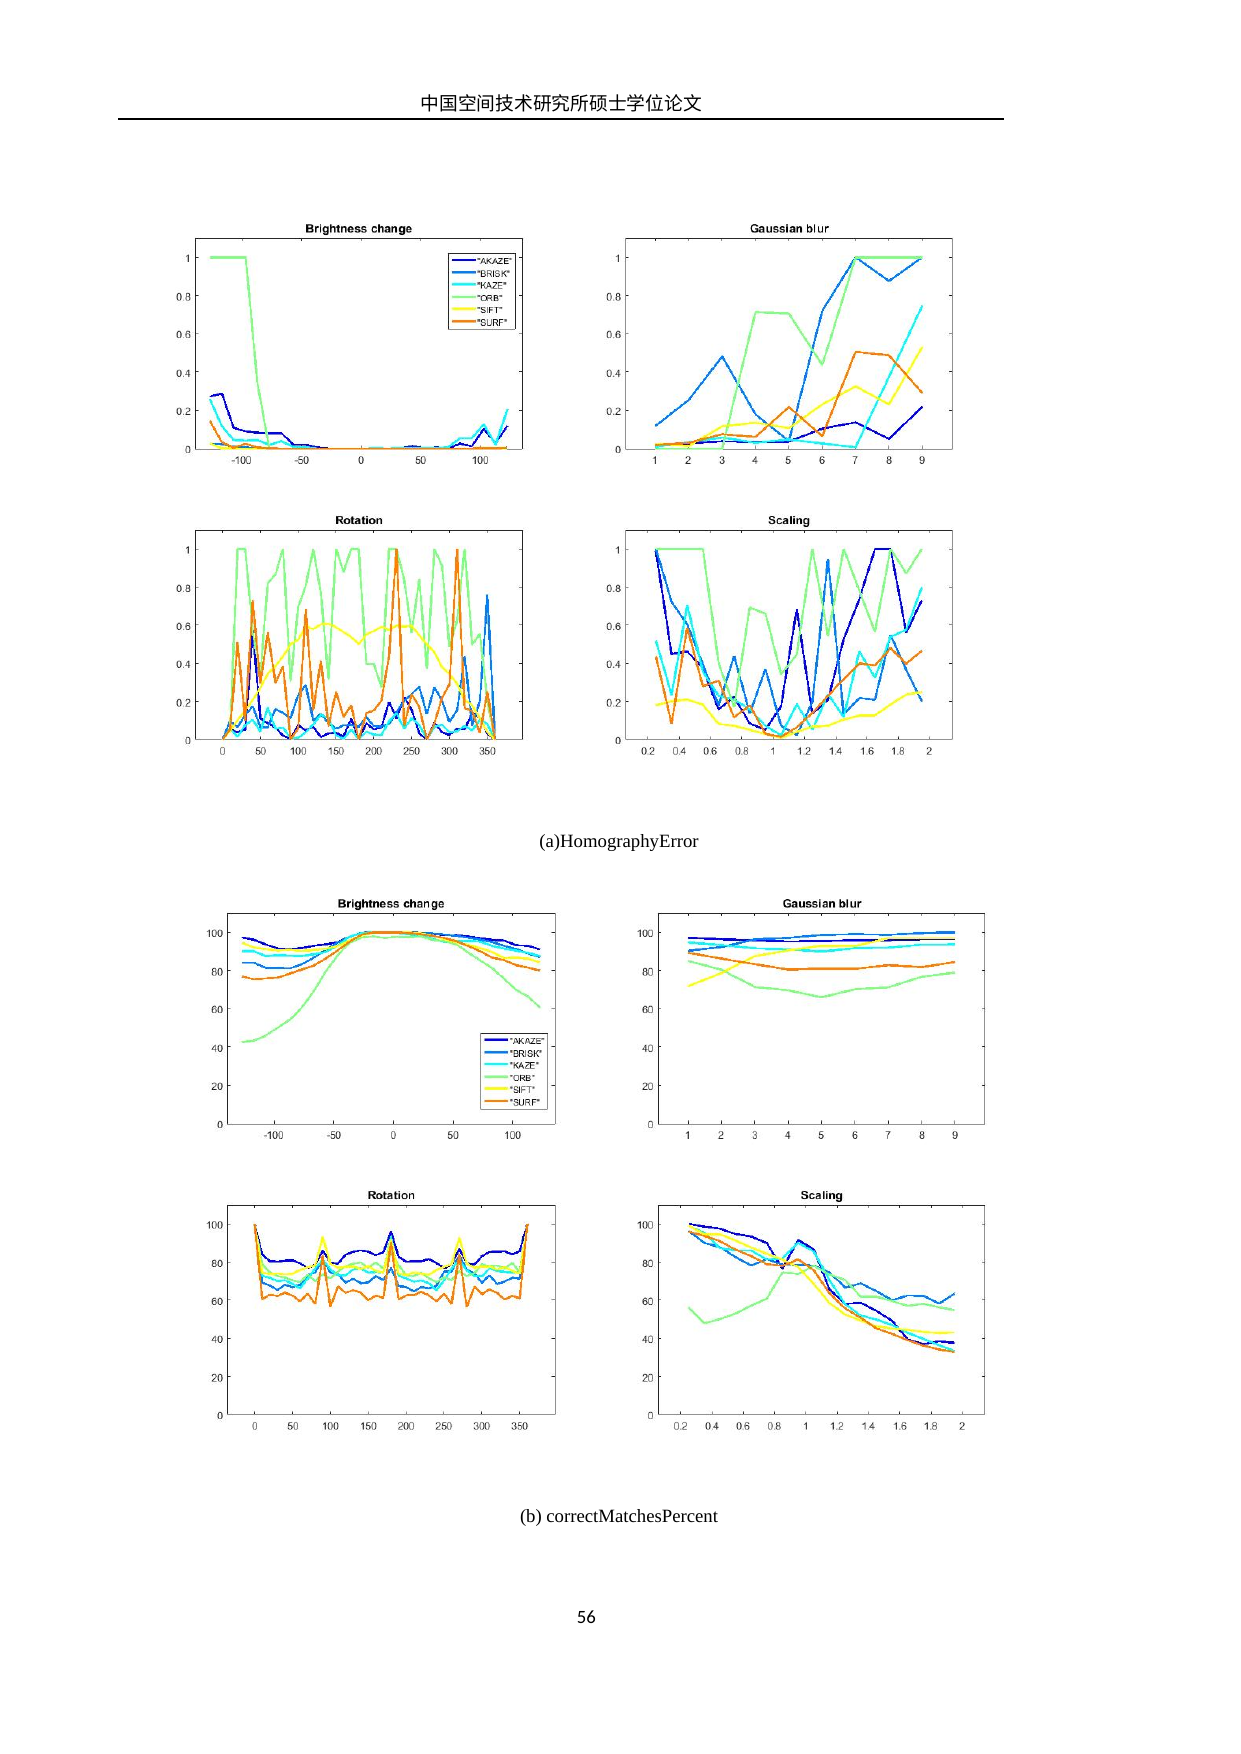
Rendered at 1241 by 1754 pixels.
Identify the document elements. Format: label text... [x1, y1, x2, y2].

list (a)HomographyError [206, 824, 1004, 857]
list (b) correctMatchesPercent [206, 1499, 1004, 1532]
picture [168, 192, 954, 807]
picture [205, 867, 988, 1482]
